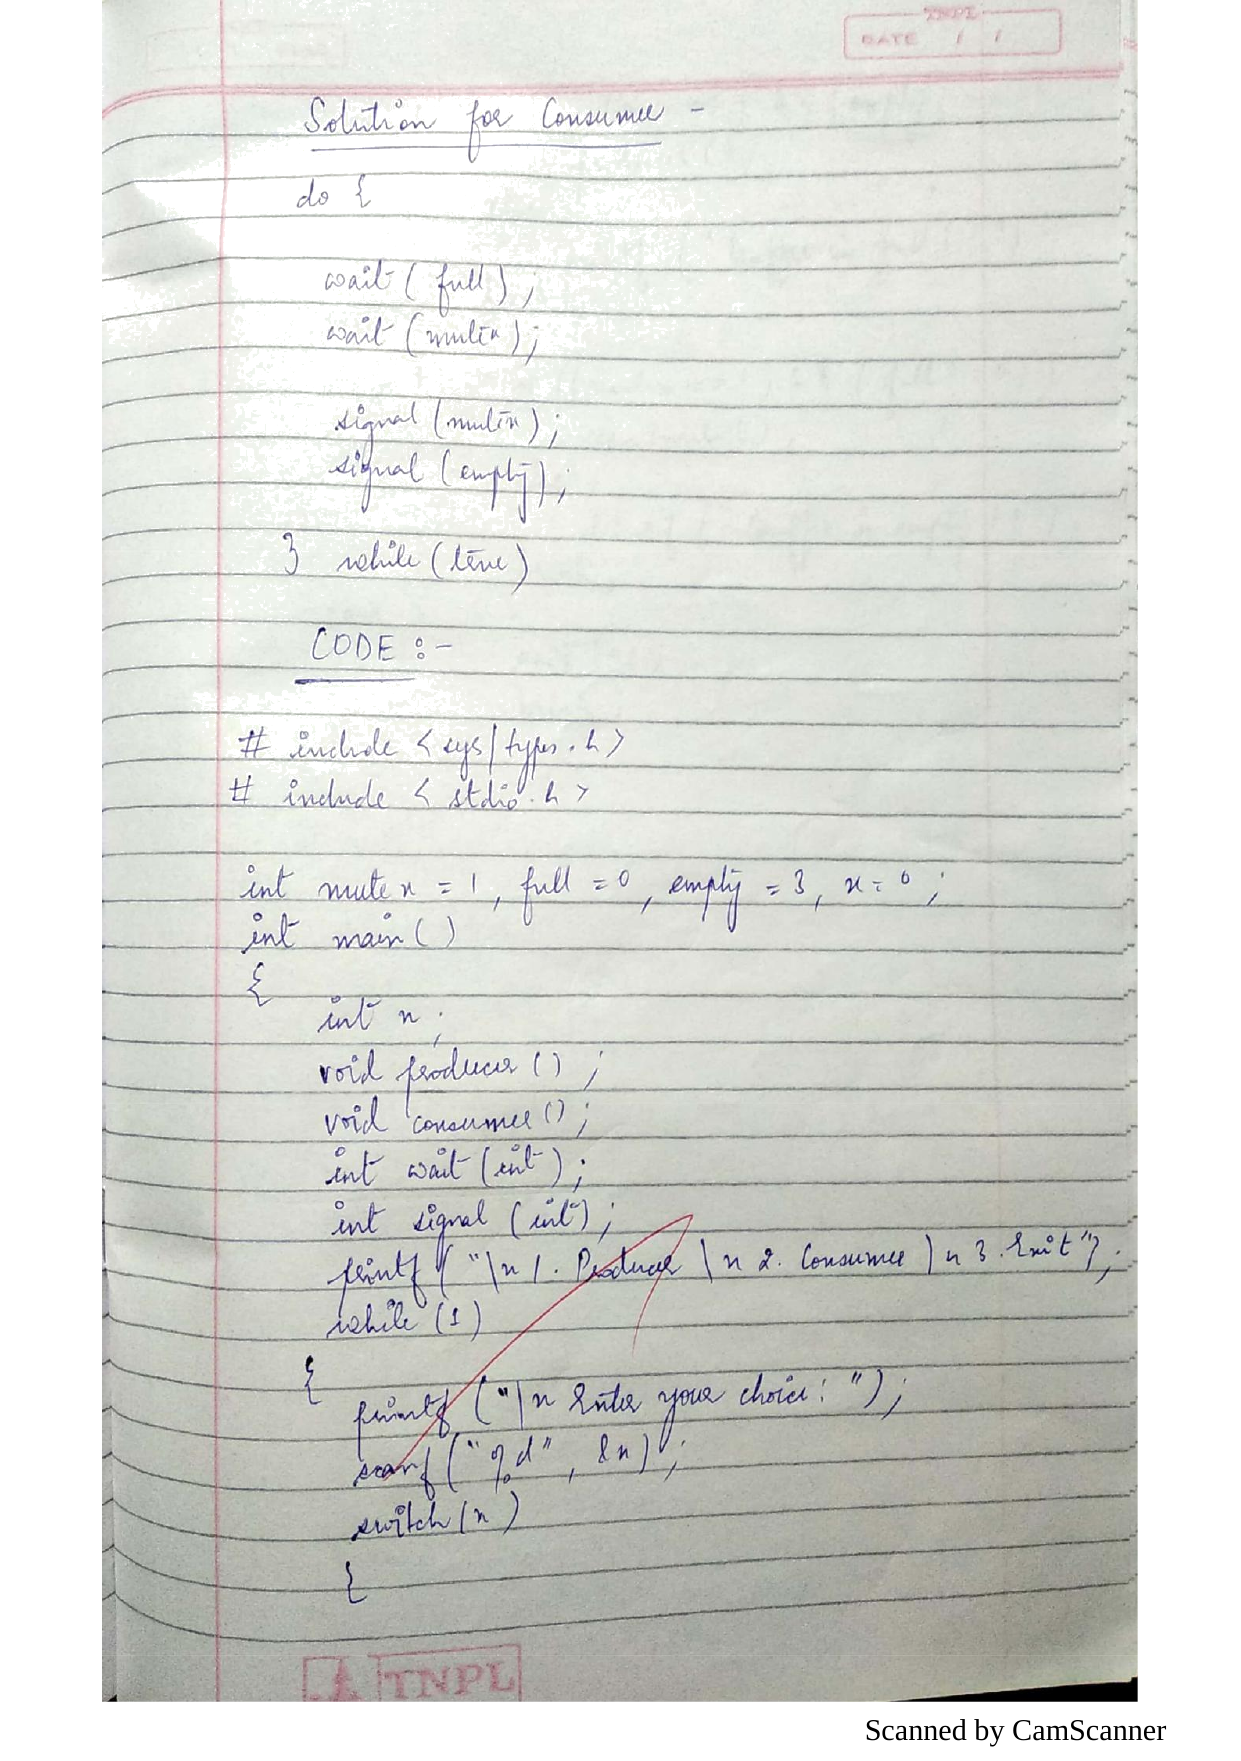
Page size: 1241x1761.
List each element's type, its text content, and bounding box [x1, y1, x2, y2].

picture [102, 0, 1138, 1702]
text Scanned by CamScanner [864, 1712, 1173, 1747]
